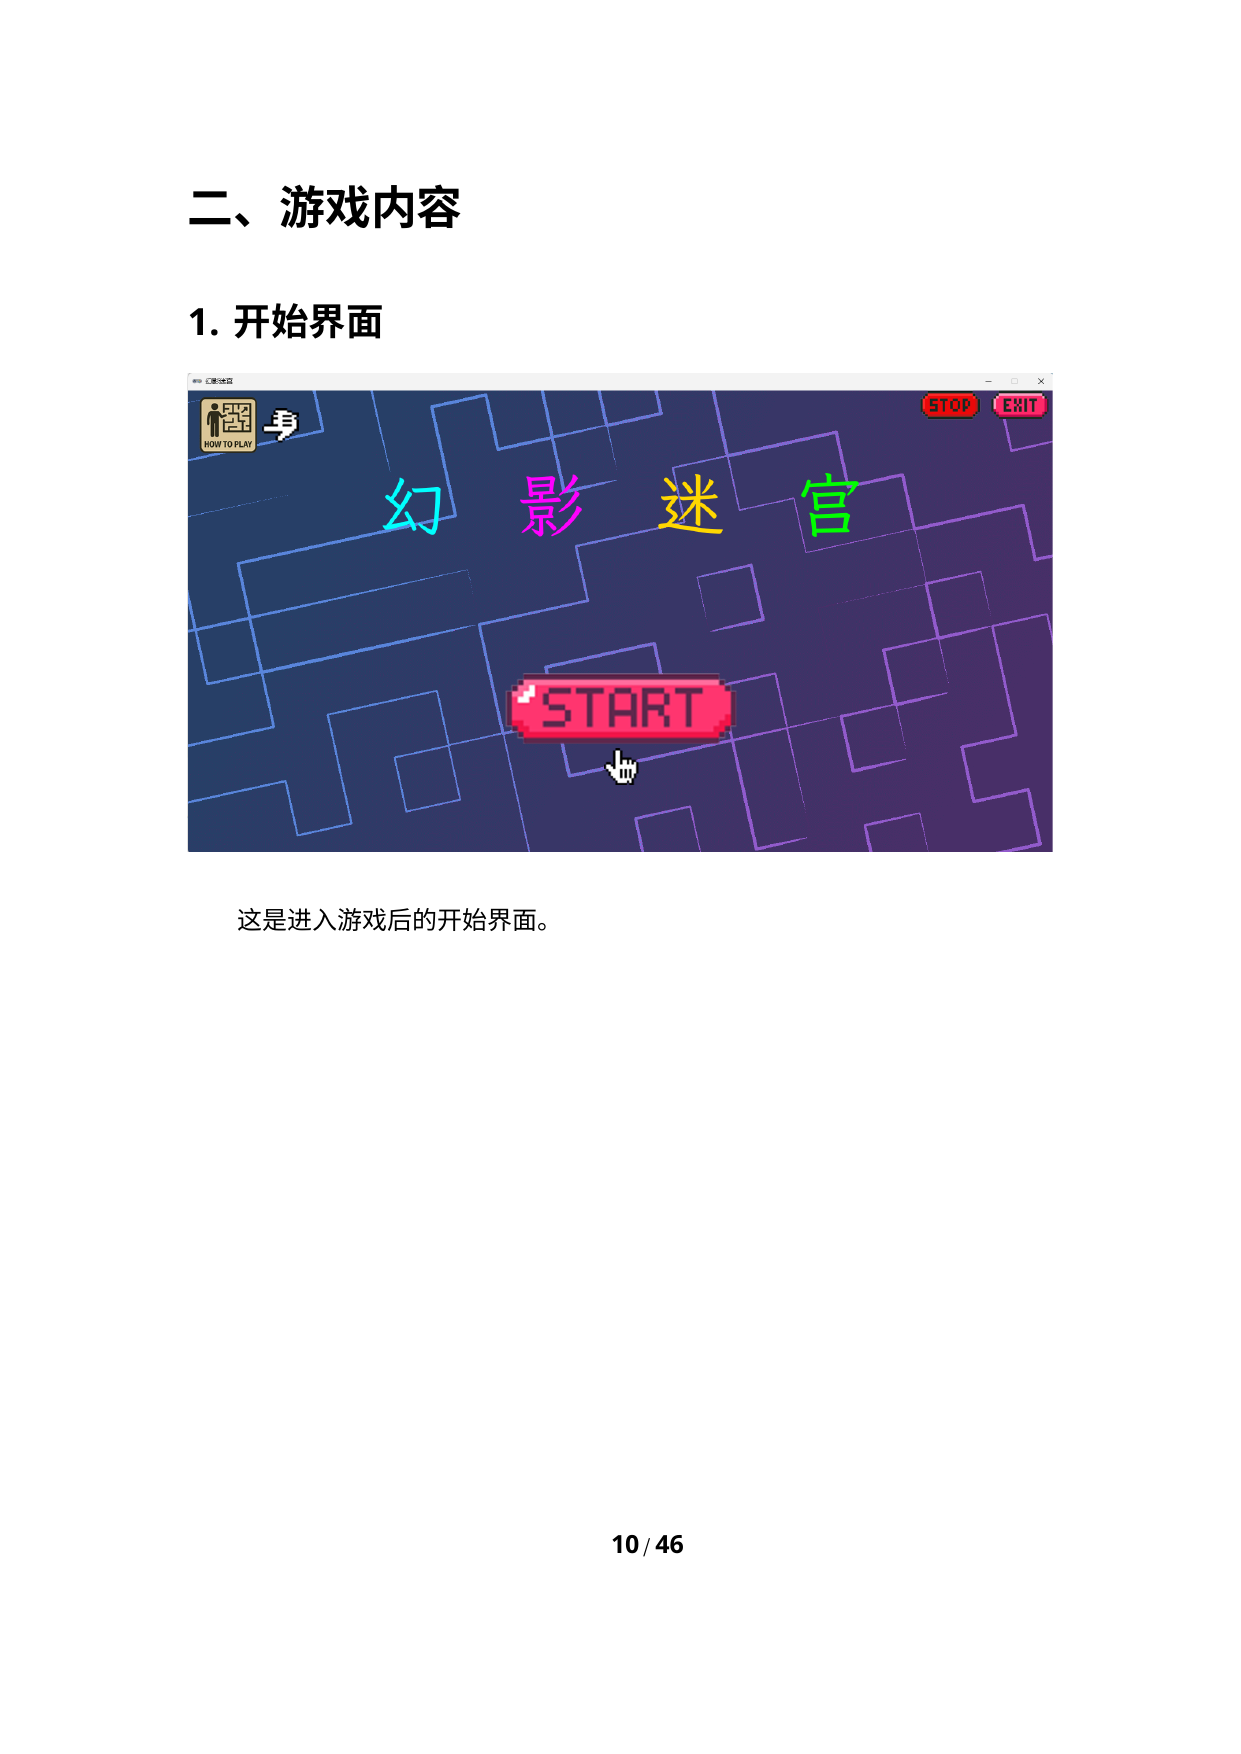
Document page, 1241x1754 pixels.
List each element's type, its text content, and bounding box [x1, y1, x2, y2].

picture [187, 373, 1053, 852]
text 这是进入游戏后的开始界面。 [187, 886, 1053, 951]
subtitle 游戏内容 [187, 156, 1053, 253]
subtitle 开始界面 [187, 286, 1053, 351]
